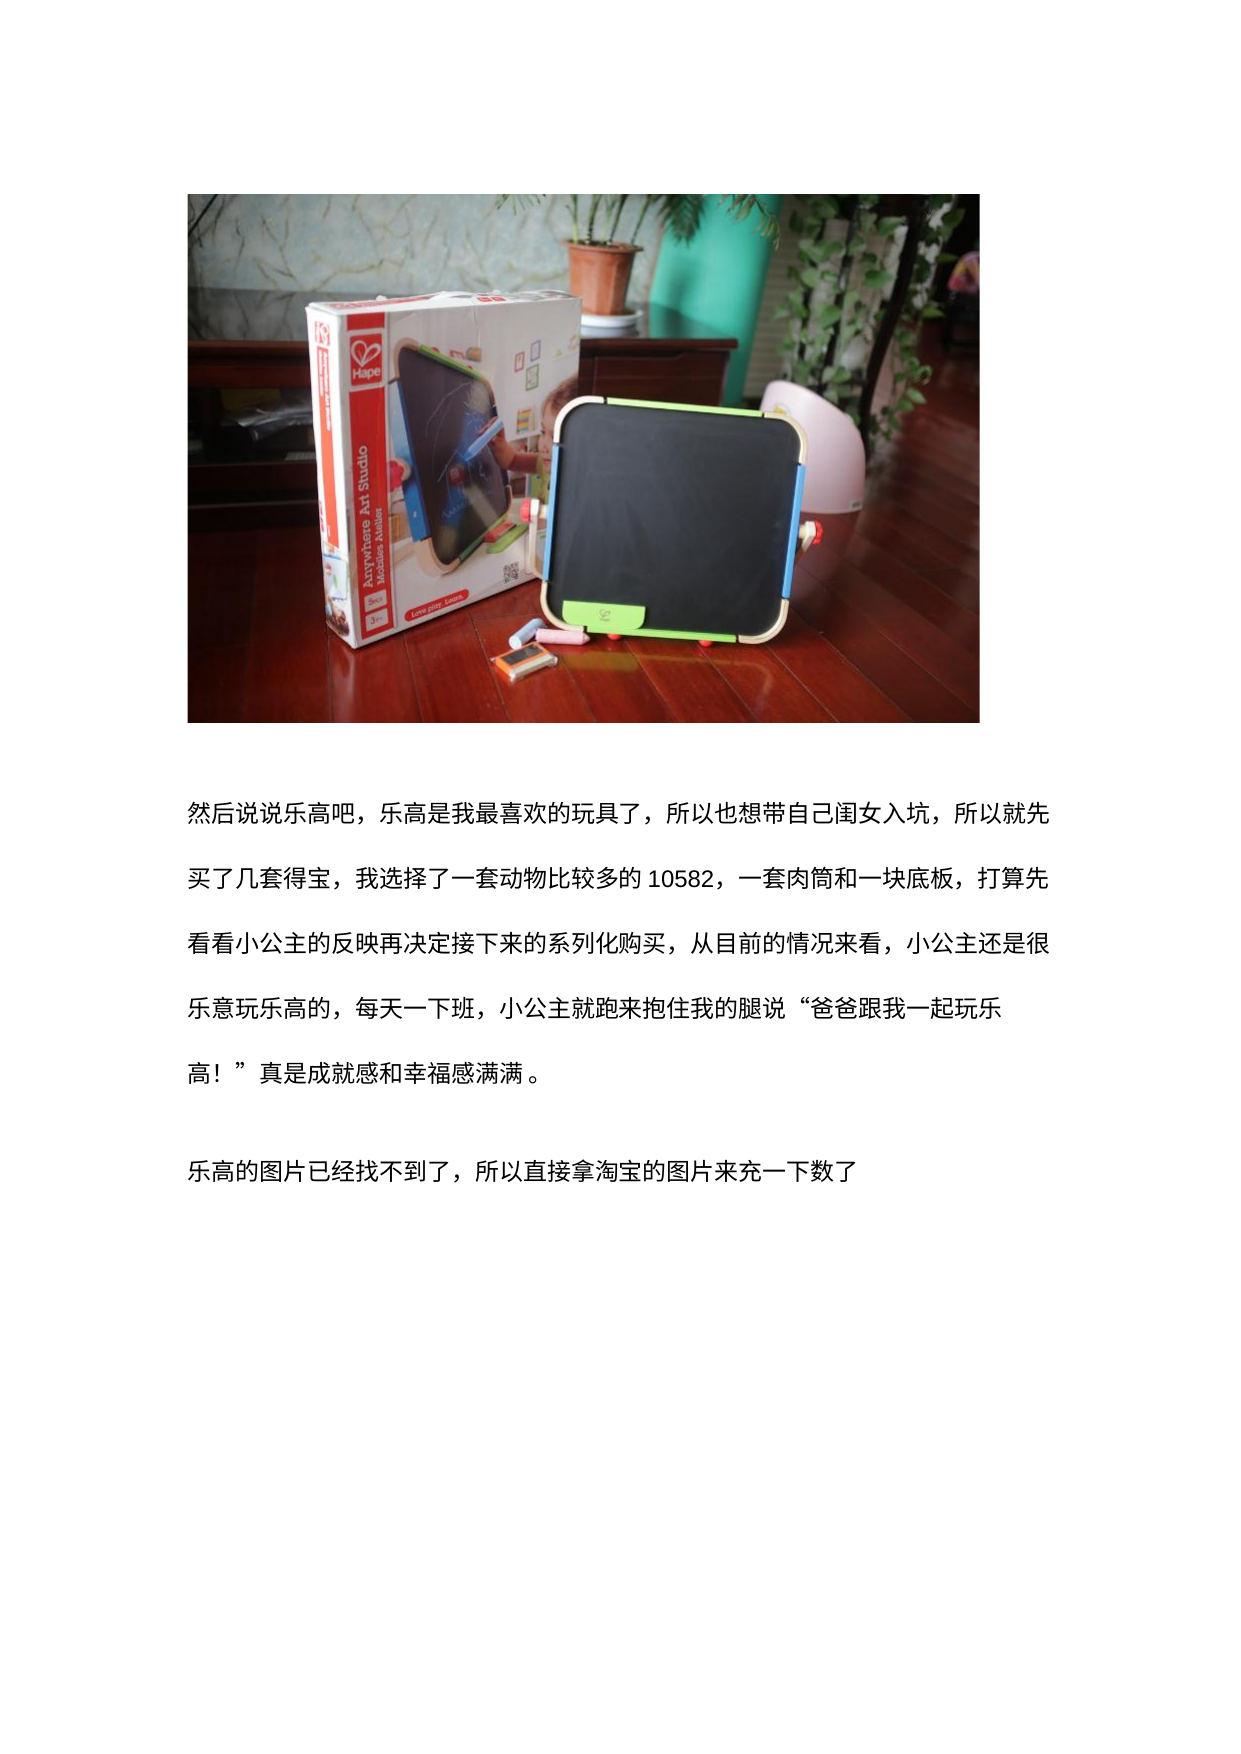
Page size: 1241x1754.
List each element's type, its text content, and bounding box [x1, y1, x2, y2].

picture [187, 194, 980, 723]
